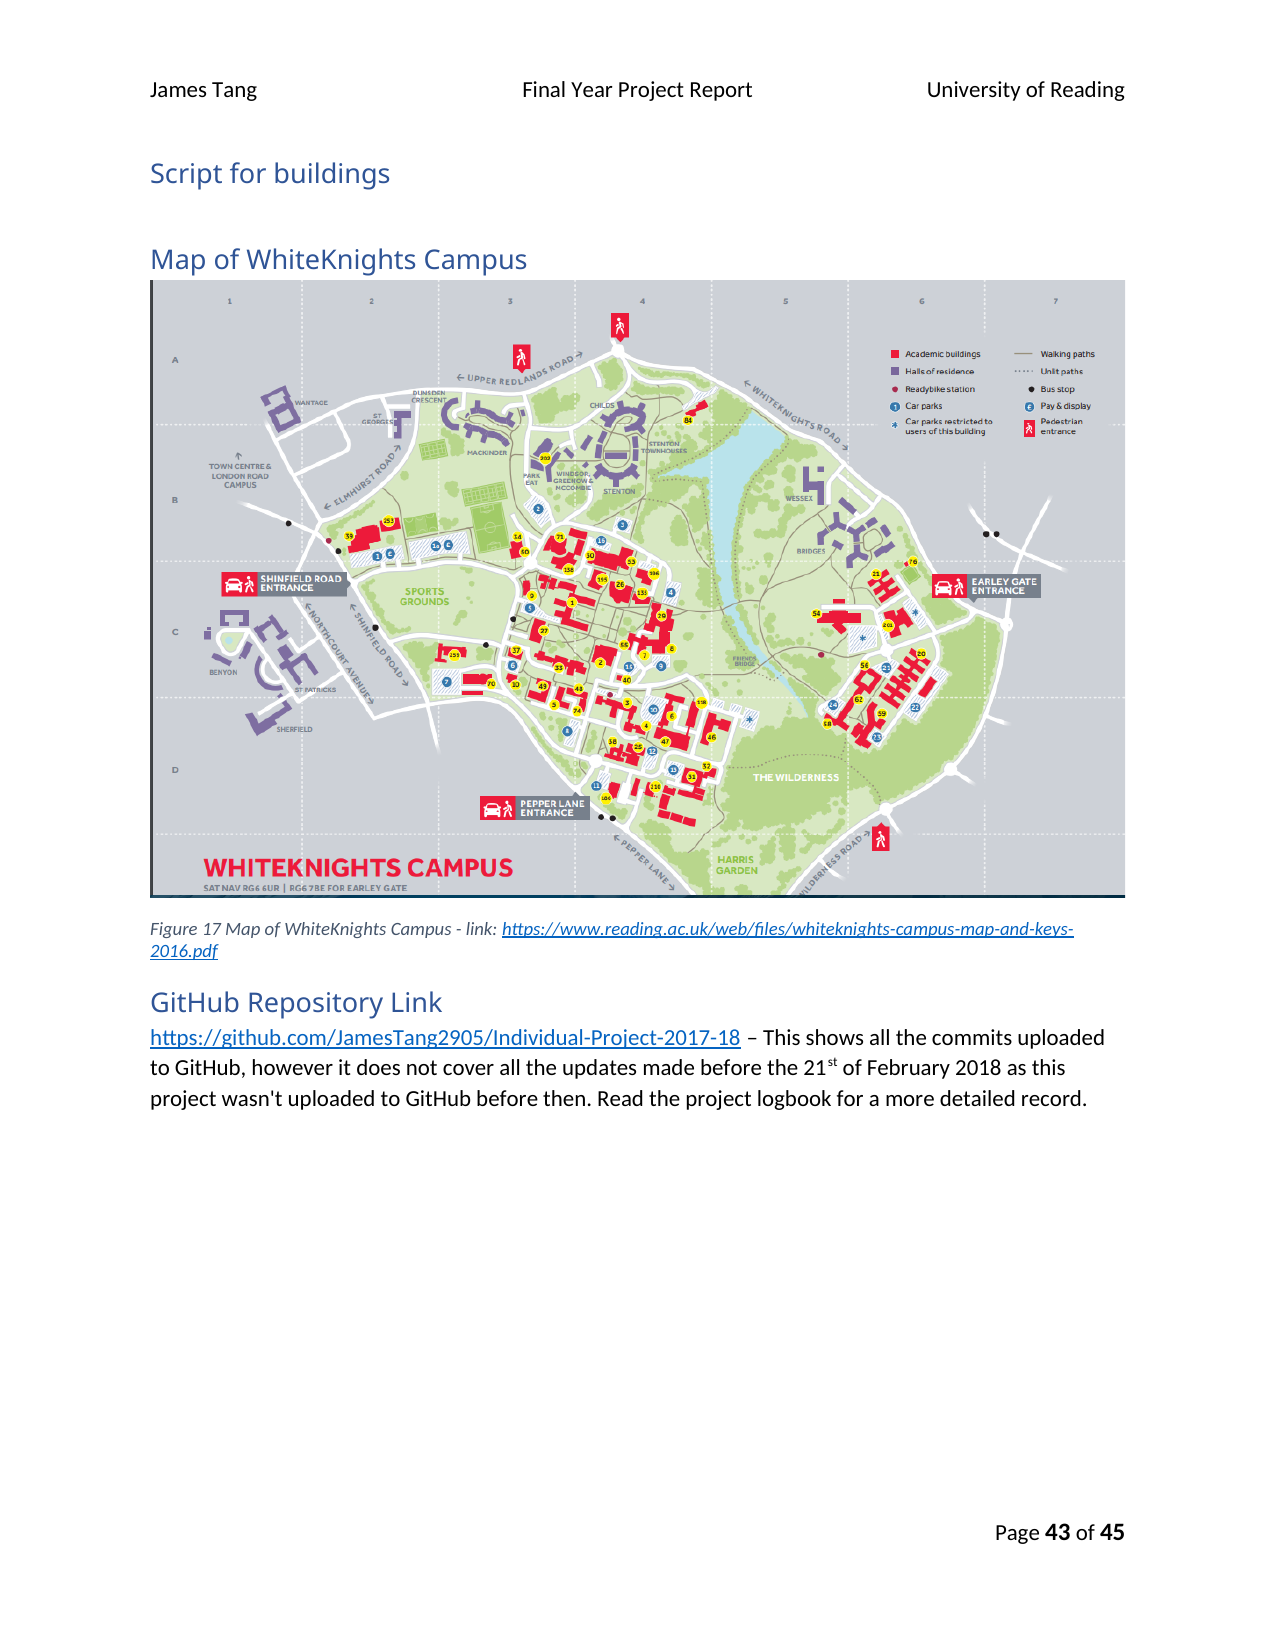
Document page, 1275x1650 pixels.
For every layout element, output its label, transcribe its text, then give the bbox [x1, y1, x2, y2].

subtitle Map of WhiteKnights Campus [150, 241, 1125, 278]
text https://github.com/JamesTang2905/Individual-Project-2017-18 – This shows all the commits uploaded to GitHub, however it does not cover all the updates made before the 21st of February 2018 as this project wasn't uploaded to GitHub before then. Read the project logbook for a more detailed record. [150, 1023, 1125, 1112]
text Figure 17 Map of WhiteKnights Campus - link: https://www.reading.ac.uk/web/files/whiteknights-campus-map-and-keys-2016.pdf [150, 917, 1125, 963]
subtitle Script for buildings [150, 154, 1125, 191]
subtitle GitHub Repository Link [150, 983, 1125, 1020]
picture [150, 280, 1125, 898]
